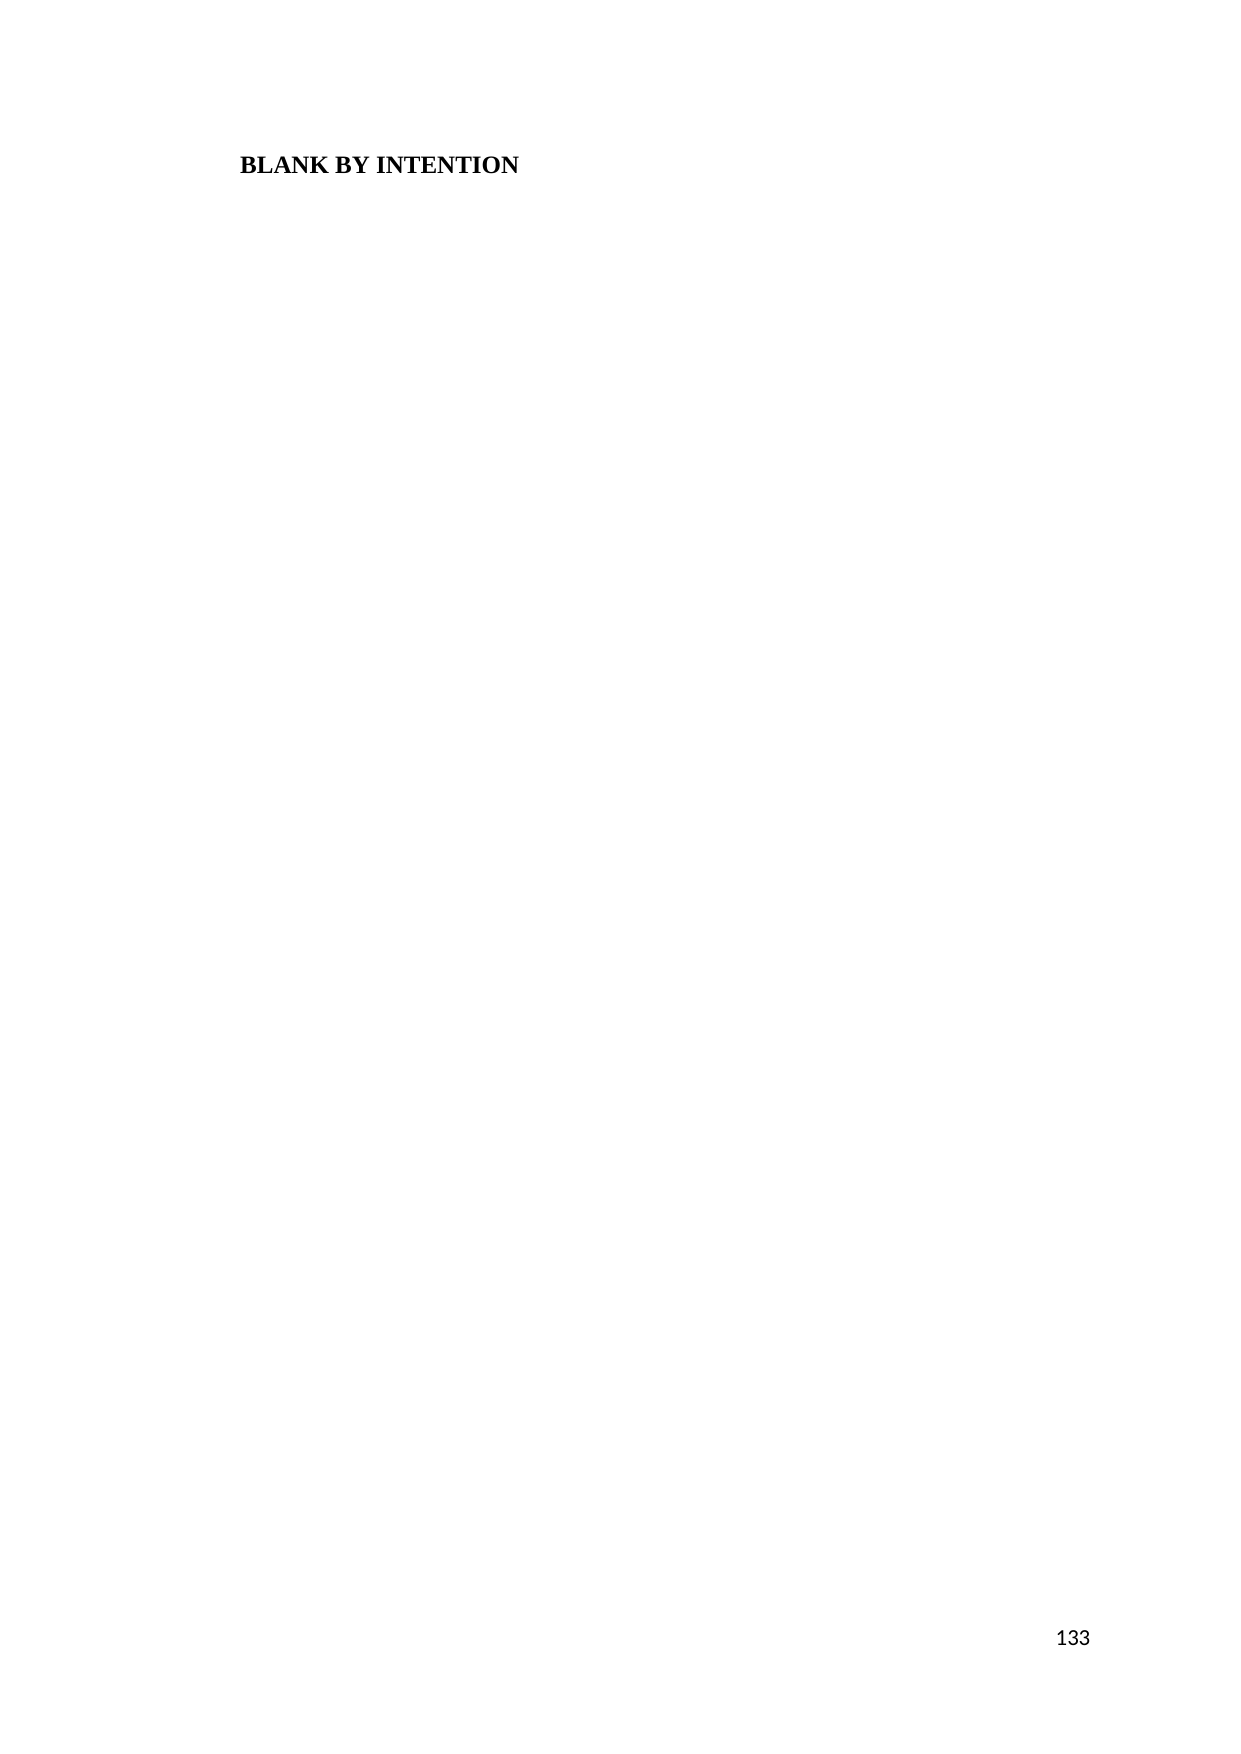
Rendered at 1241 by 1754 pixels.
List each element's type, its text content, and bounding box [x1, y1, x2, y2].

text BLANK BY INTENTION [240, 150, 1090, 179]
